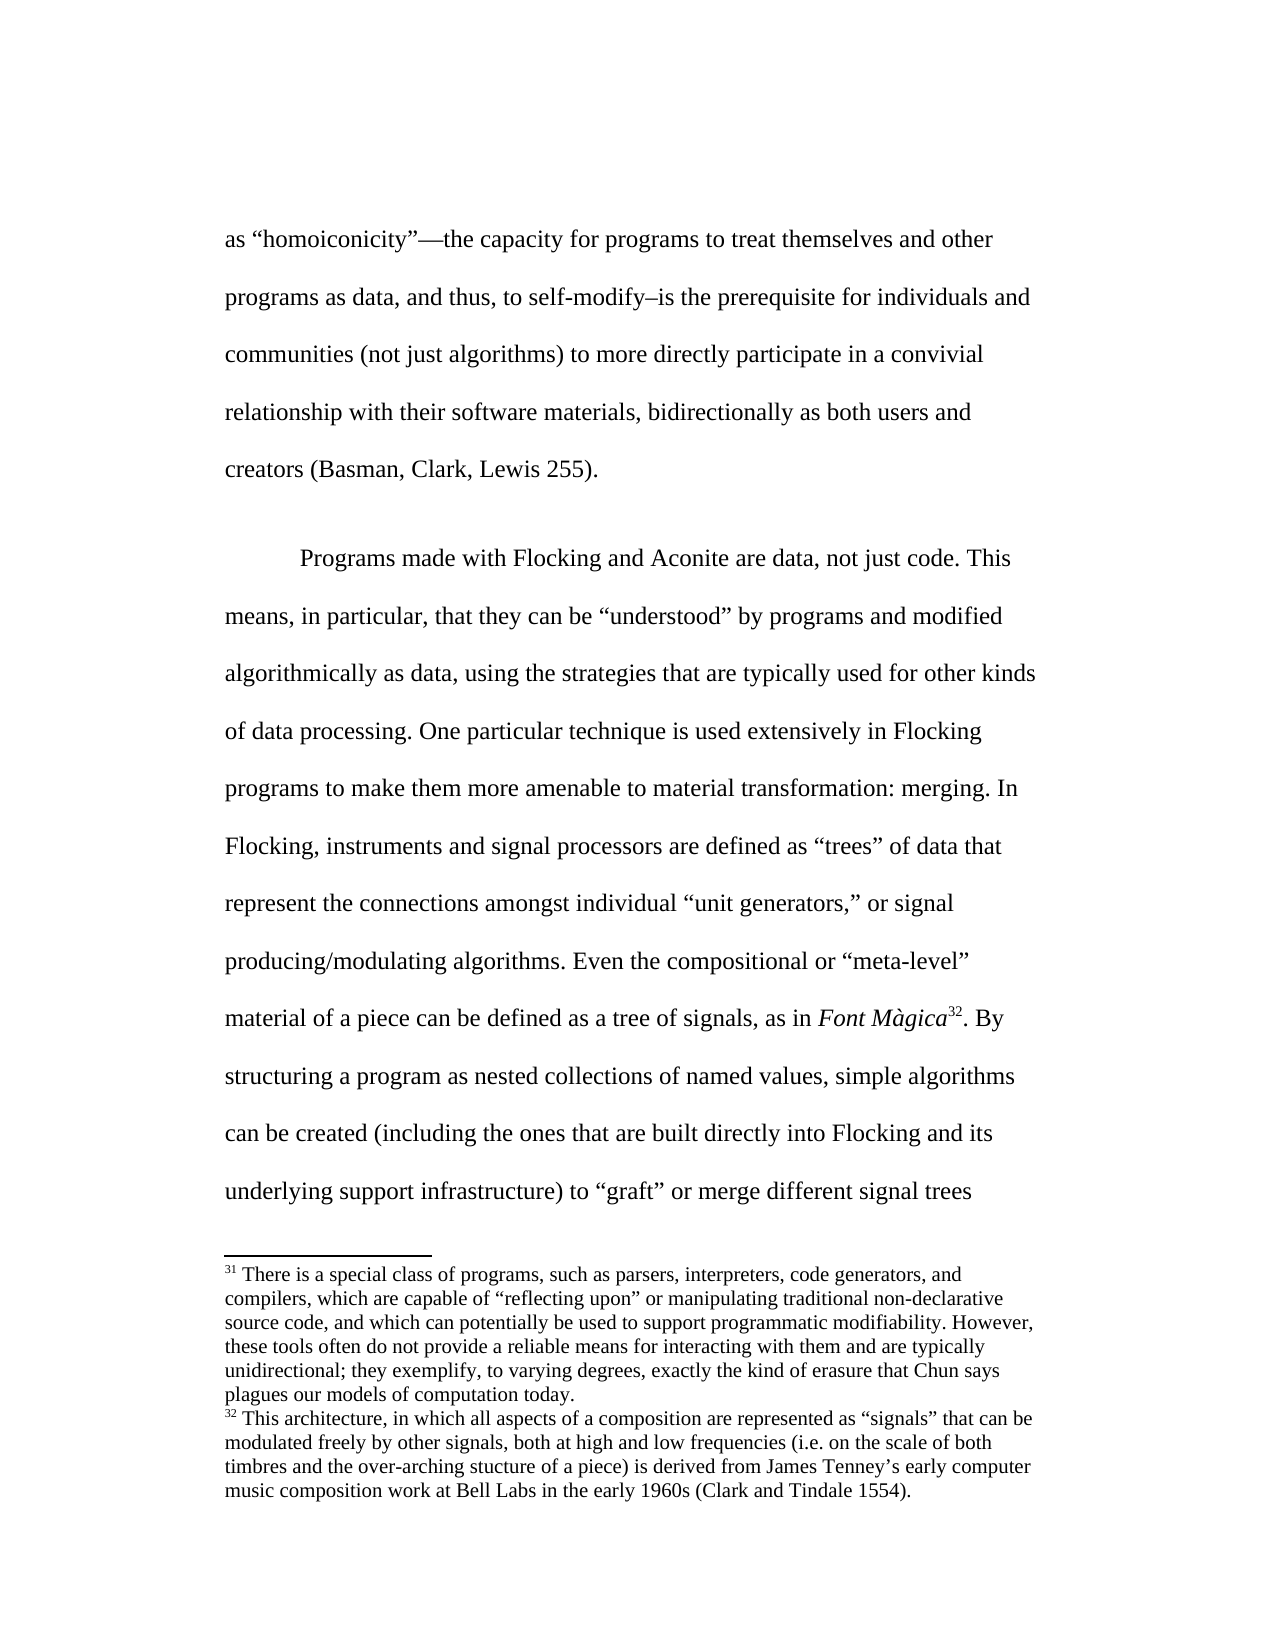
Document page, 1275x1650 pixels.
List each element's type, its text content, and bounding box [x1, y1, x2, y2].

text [224, 543, 1051, 1204]
text By virtue of the manner in which they are constructed and the nature of the tools with which they are implicated, my software-based videos and music compositions were developed in a different way from most conventional software. Programming typically enacts a curious separation between code and data. Code represents the “logic” and “behaviour” of a piece of software. As Chun notes, source code is usually understood as the primary active agent of computation (19). In contrast, data is passive and raw; it serves as the material from which computational representations are formed. Programming languages are designed to process data, but are not themselves easily processable. This means that ordinary programs are unable to understand or modify other programs. Perhaps counter-intuitively, this oft-neglected computational self-referenceability, known as “homoiconicity”—the capacity for programs to treat themselves and other programs as data, and thus, to self-modify–is the prerequisite for individuals and communities (not just algorithms) to more directly participate in a convivial relationship with their software materials, bidirectionally as both users and creators (Basman, Clark, Lewis 255). [224, 224, 1051, 483]
